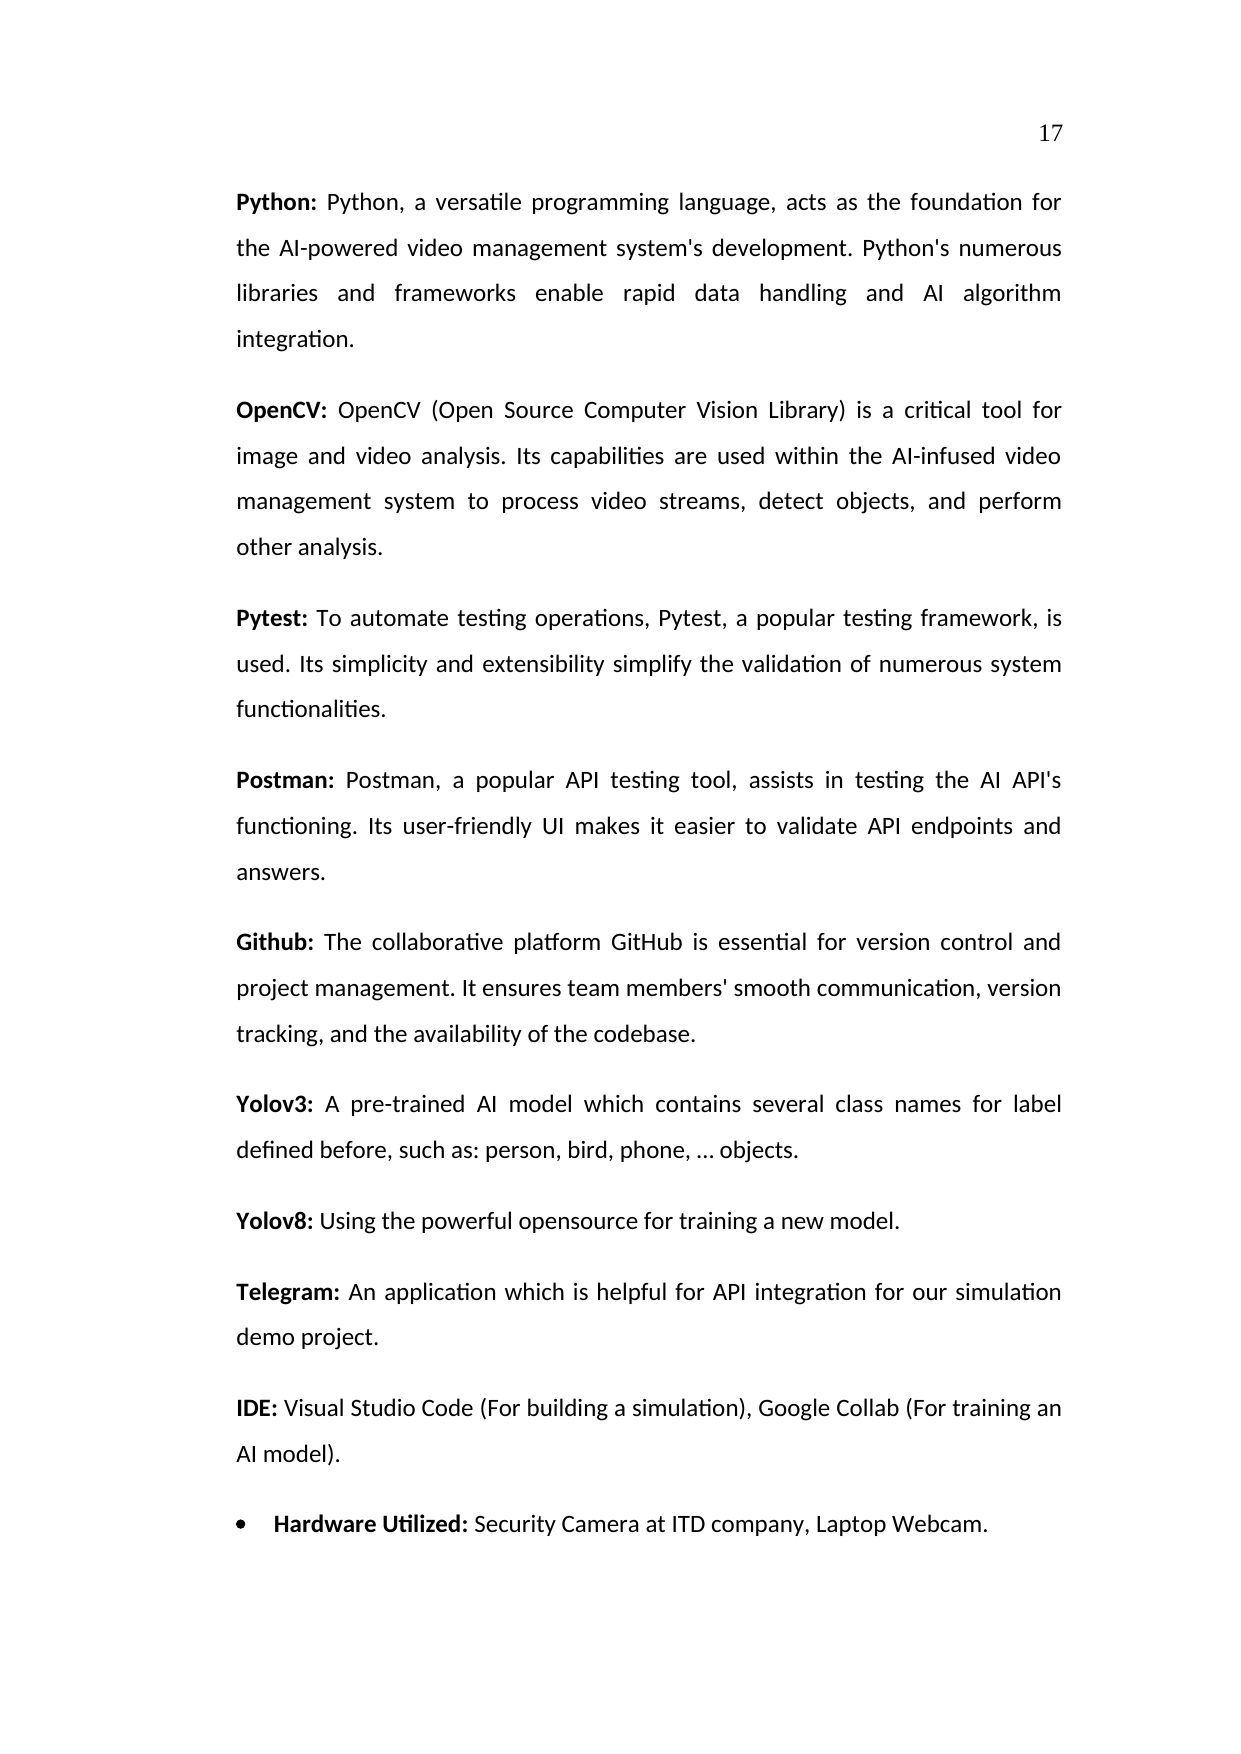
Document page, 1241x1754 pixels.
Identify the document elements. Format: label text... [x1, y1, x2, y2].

text Pytest: To automate testing operations, Pytest, a popular testing framework, is used. Its simplicity and extensibility simplify the validation of numerous system functionalities. [236, 602, 1063, 724]
text Python: Python, a versatile programming language, acts as the foundation for the AI-powered video management system's development. Python's numerous libraries and frameworks enable rapid data handling and AI algorithm integration. [236, 186, 1063, 354]
text OpenCV: OpenCV (Open Source Computer Vision Library) is a critical tool for image and video analysis. Its capabilities are used within the AI-infused video management system to process video streams, detect objects, and perform other analysis. [236, 394, 1063, 562]
text IDE: Visual Studio Code (For building a simulation), Google Collab (For training an AI model). [236, 1392, 1063, 1468]
text Yolov3: A pre-trained AI model which contains several class names for label defined before, such as: person, bird, phone, … objects. [236, 1088, 1063, 1165]
list Hardware Utilized: Security Camera at ITD company, Laptop Webcam. [236, 1509, 1063, 1539]
text Yolov8: Using the powerful opensource for training a new model. [236, 1205, 1063, 1236]
text Postman: Postman, a popular API testing tool, assists in testing the AI API's functioning. Its user-friendly UI makes it easier to validate API endpoints and answers. [236, 764, 1063, 886]
text Github: The collaborative platform GitHub is essential for version control and project management. It ensures team members' smooth communication, version tracking, and the availability of the codebase. [236, 926, 1063, 1048]
text Telegram: An application which is helpful for API integration for our simulation demo project. [236, 1276, 1063, 1352]
